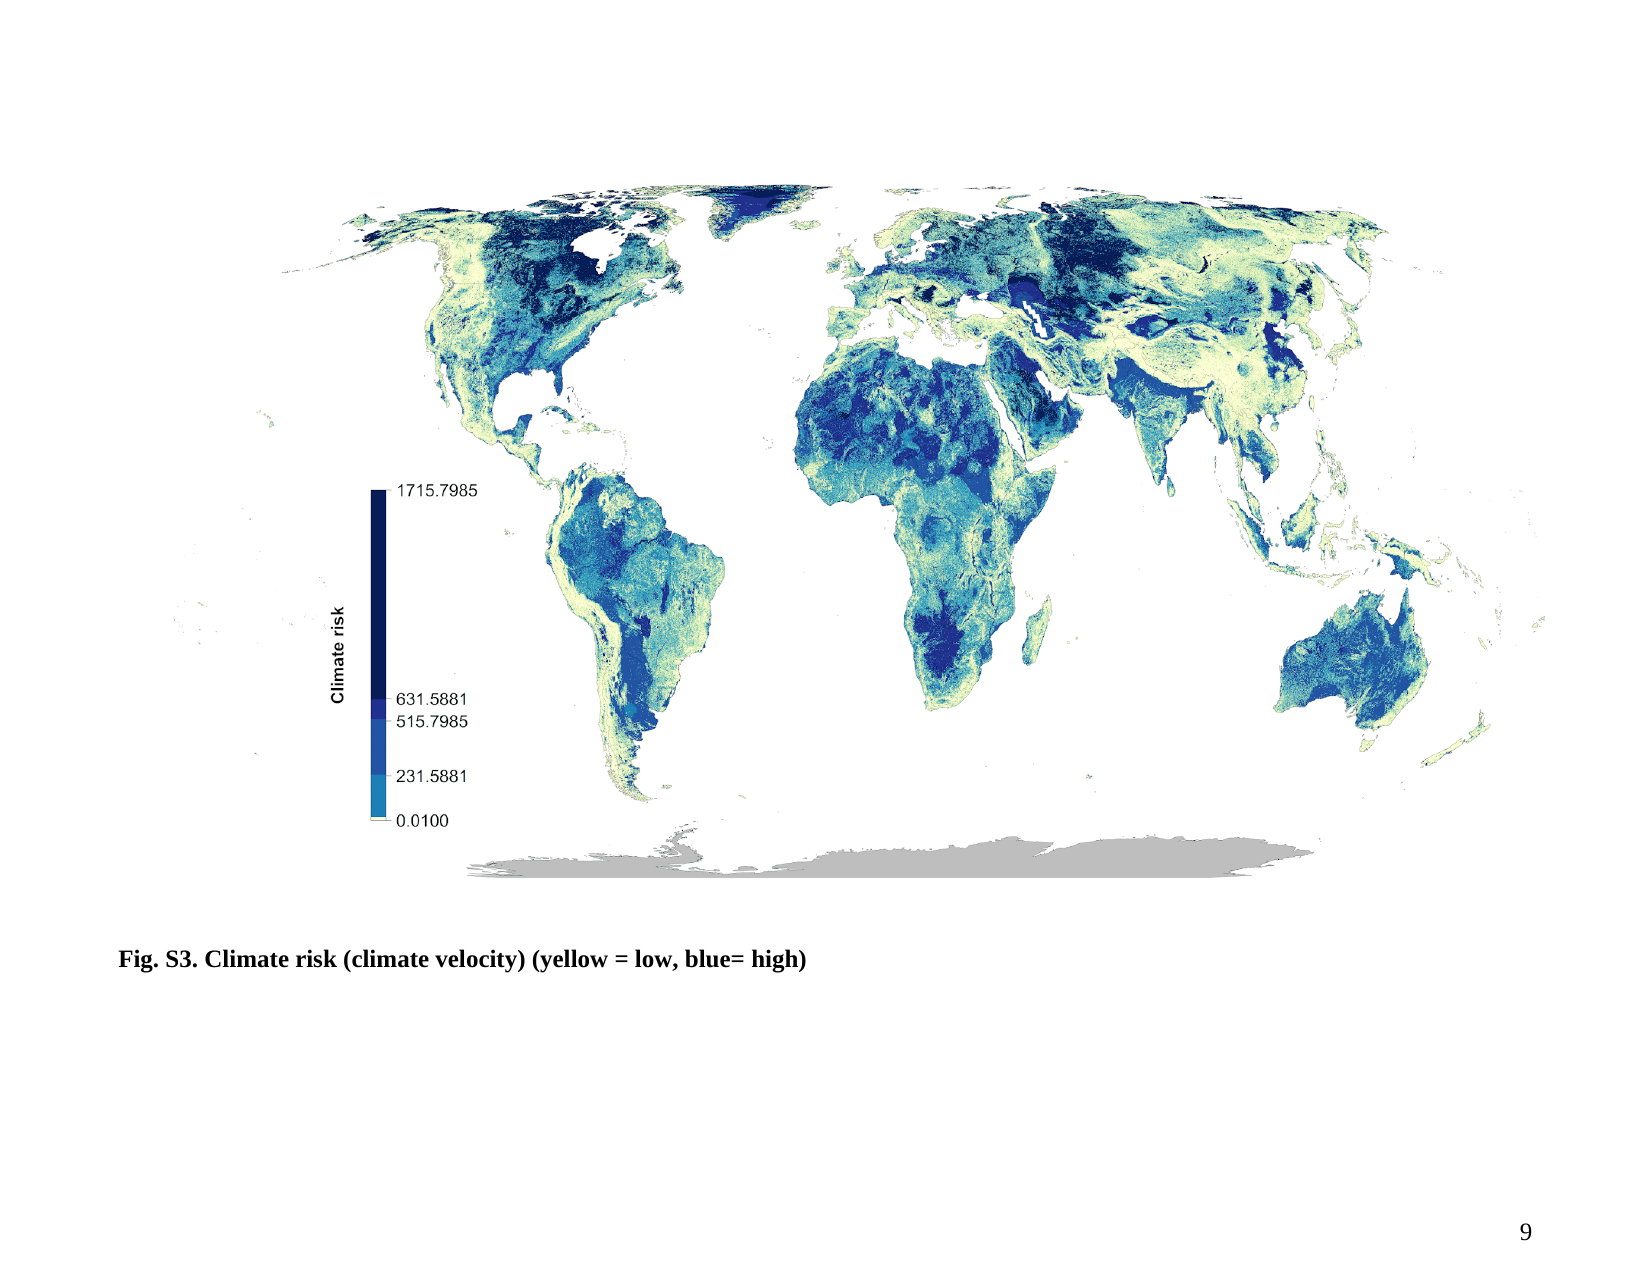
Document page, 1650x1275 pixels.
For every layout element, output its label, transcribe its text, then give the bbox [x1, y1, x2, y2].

picture [118, 118, 1604, 944]
text Fig. S3. Climate risk (climate velocity) (yellow = low, blue= high) [118, 944, 1532, 972]
